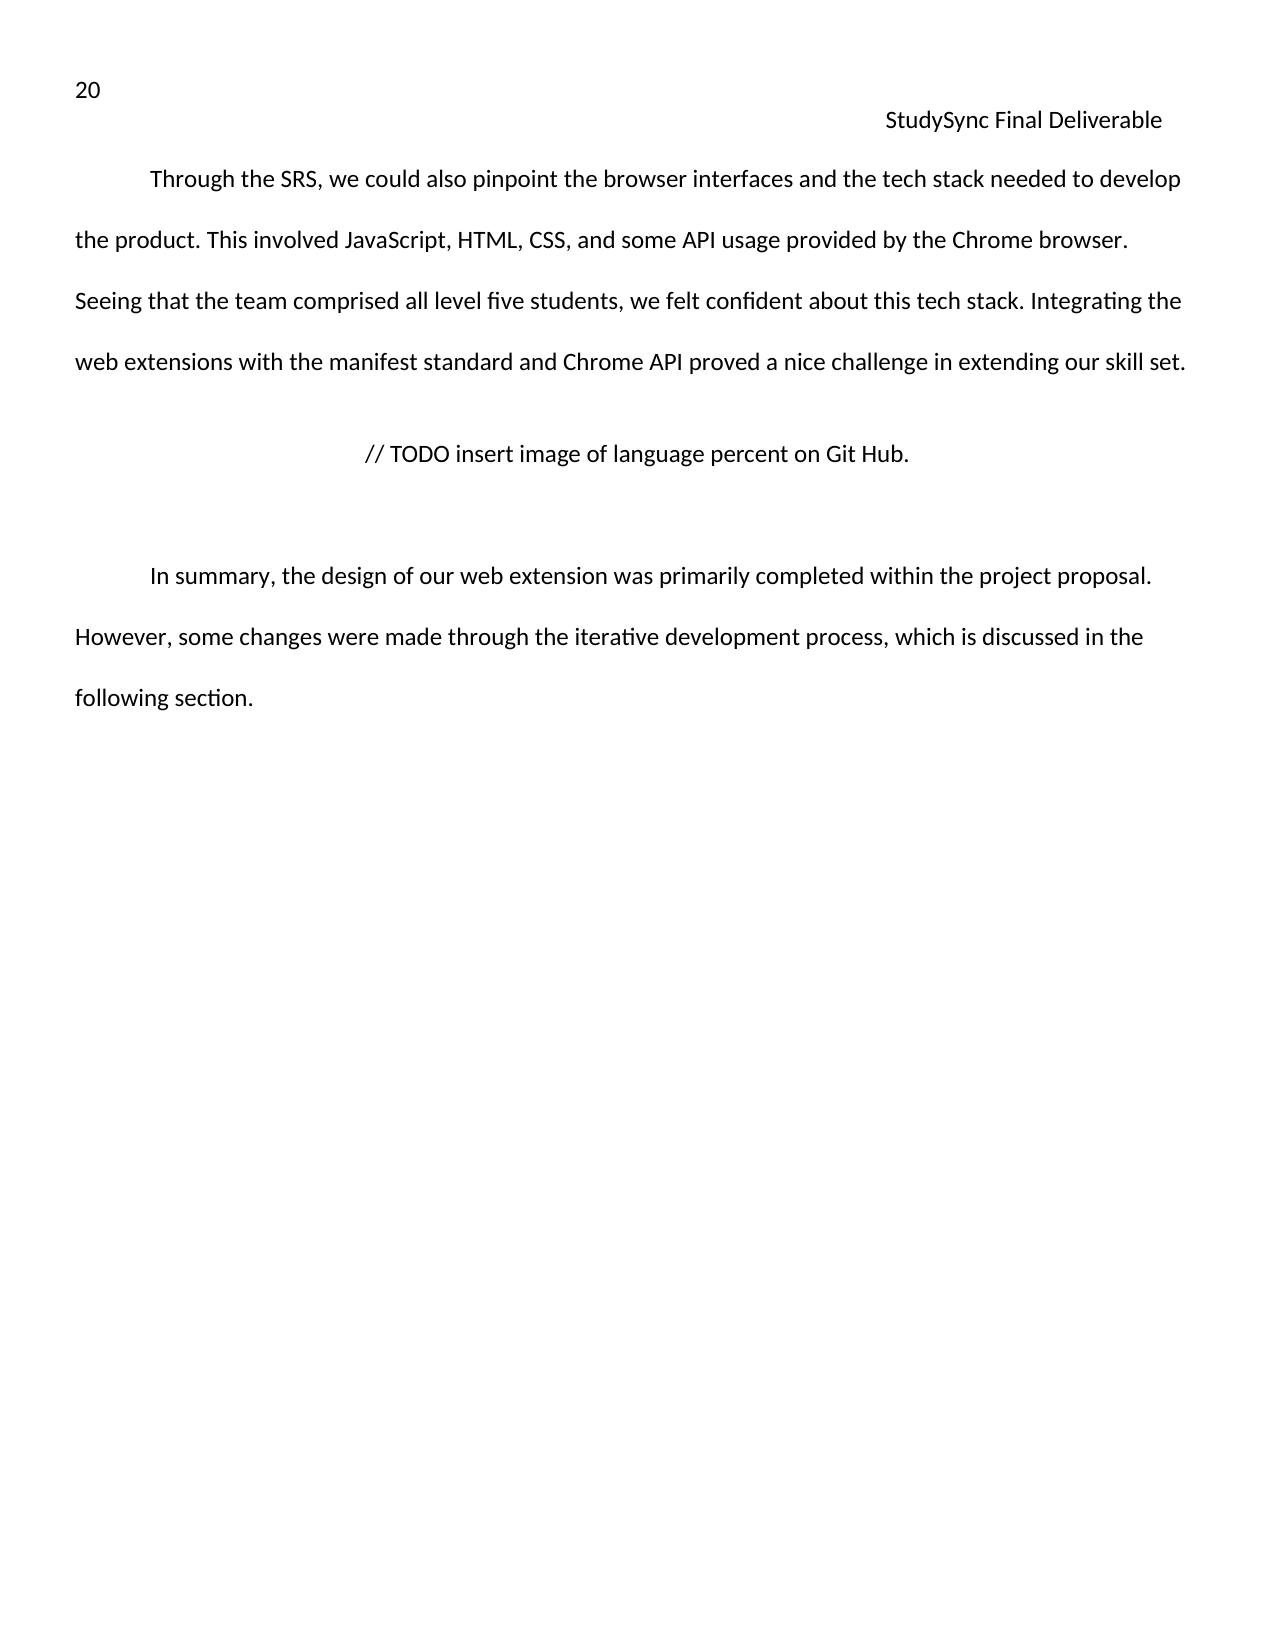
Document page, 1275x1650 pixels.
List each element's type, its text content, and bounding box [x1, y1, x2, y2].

text Through the SRS, we could also pinpoint the browser interfaces and the tech stack needed to develop the product. This involved JavaScript, HTML, CSS, and some API usage provided by the Chrome browser. Seeing that the team comprised all level five students, we felt confident about this tech stack. Integrating the web extensions with the manifest standard and Chrome API proved a nice challenge in extending our skill set. [75, 163, 1200, 377]
text In summary, the design of our web extension was primarily completed within the project proposal. However, some changes were made through the iterative development process, which is discussed in the following section. [75, 560, 1200, 713]
text // TODO insert image of language percent on Git Hub. [75, 438, 1200, 469]
